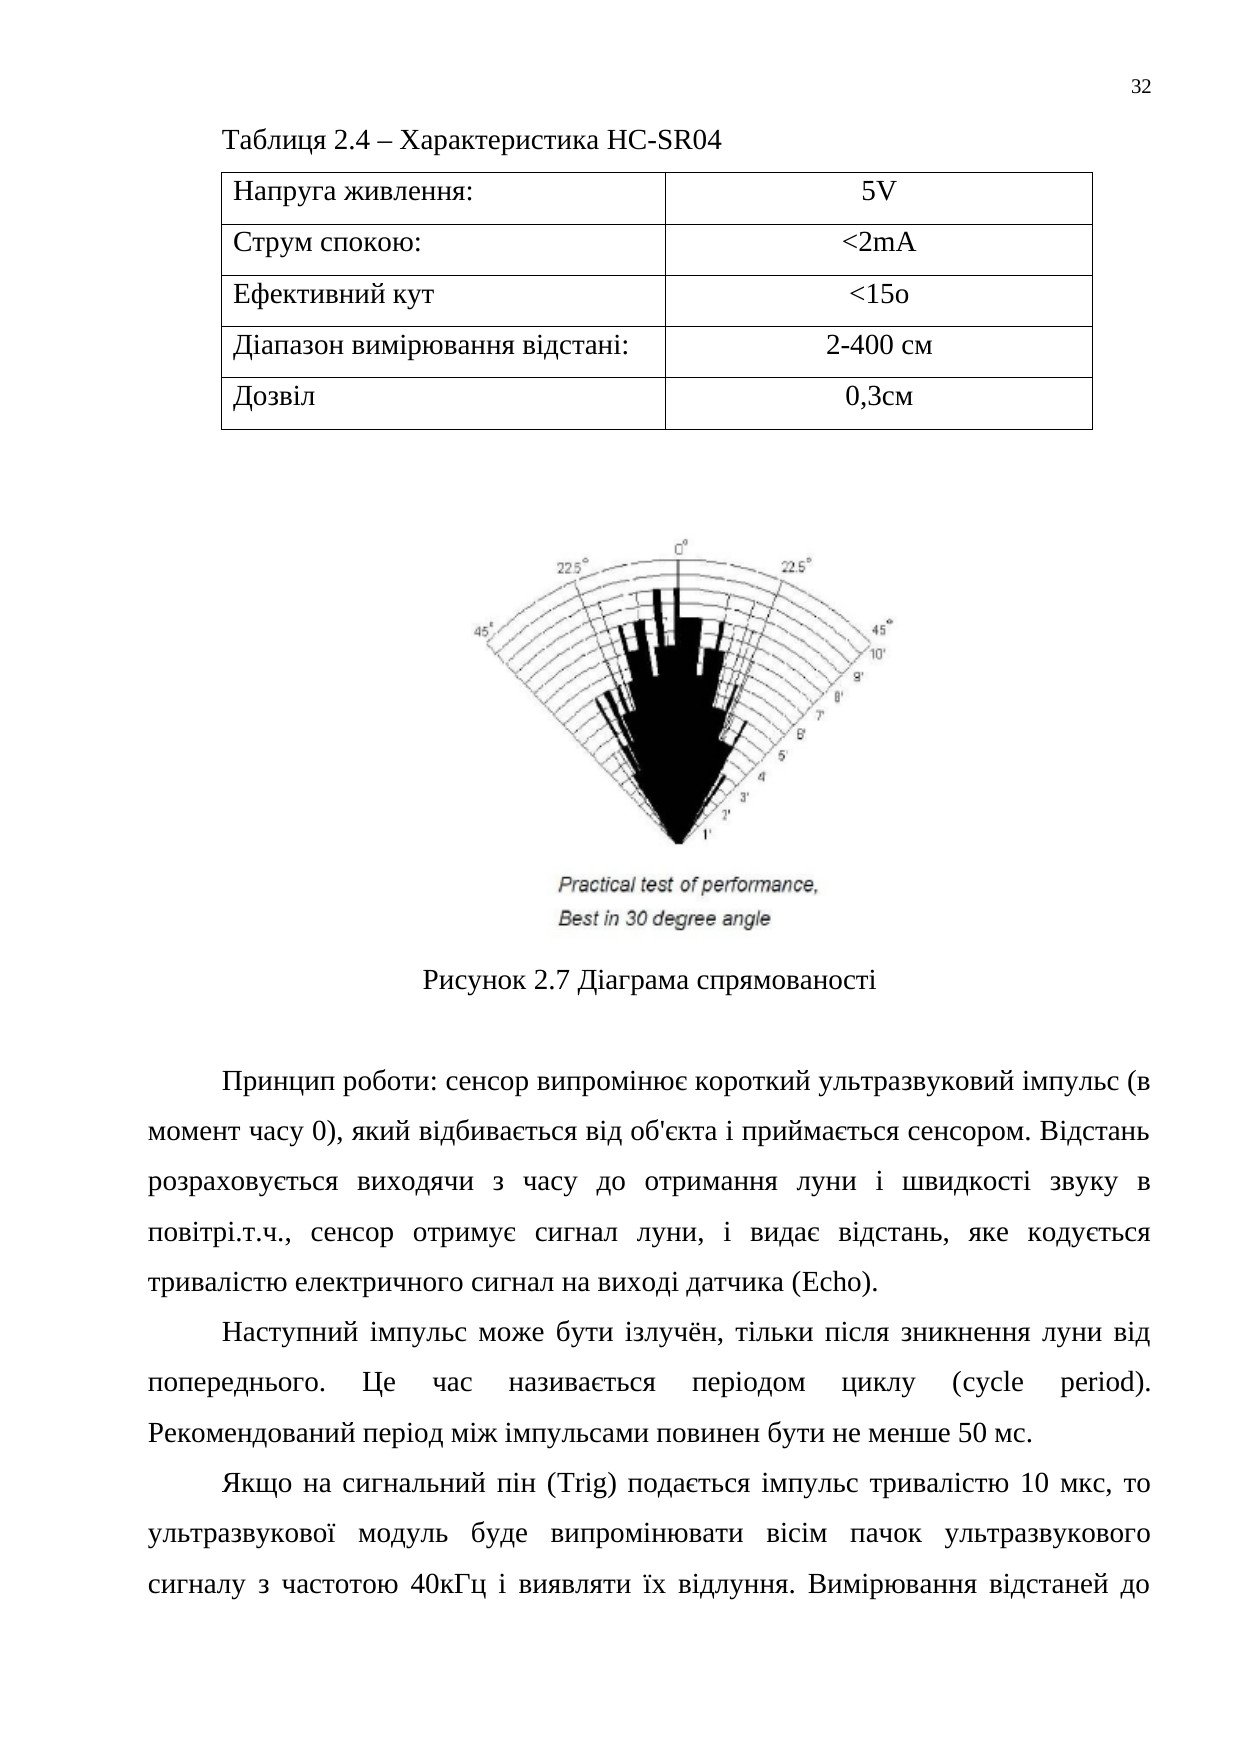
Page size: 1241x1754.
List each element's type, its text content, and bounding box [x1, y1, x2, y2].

text Таблиця 2.4 – Характеристика HC-SR04 [148, 122, 1152, 156]
text Принцип роботи: сенсор випромінює короткий ультразвуковий імпульс (в момент часу 0), який відбивається від об'єкта і приймається сенсором. Відстань розраховується виходячи з часу до отримання луни і швидкості звуку в повітрі.т.ч., сенсор отримує сигнал луни, і видає відстань, яке кодується тривалістю електричного сигнал на виході датчика (Echo). [148, 1063, 1152, 1297]
table_cell <15o [666, 276, 1092, 326]
picture [465, 530, 909, 946]
table_header 5V [666, 173, 1092, 223]
text Рисунок 2.7 Діаграма спрямованості [148, 962, 1152, 996]
table_cell <2mA [666, 225, 1092, 275]
table_cell 2-400 см [666, 327, 1092, 377]
table_cell Діапазон вимірювання відстані: [222, 327, 665, 377]
table_cell Дозвіл [222, 378, 665, 428]
text Наступний імпульс може бути ізлучён, тільки після зникнення луни від попереднього. Це час називається періодом циклу (cycle period). Рекомендований період між імпульсами повинен бути не менше 50 мс. [148, 1314, 1152, 1448]
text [148, 1465, 1152, 1599]
table_cell Ефективний кут [222, 276, 665, 326]
table_cell Струм спокою: [222, 225, 665, 275]
table_cell 0,3см [666, 378, 1092, 428]
table_header Напруга живлення: [222, 173, 665, 223]
